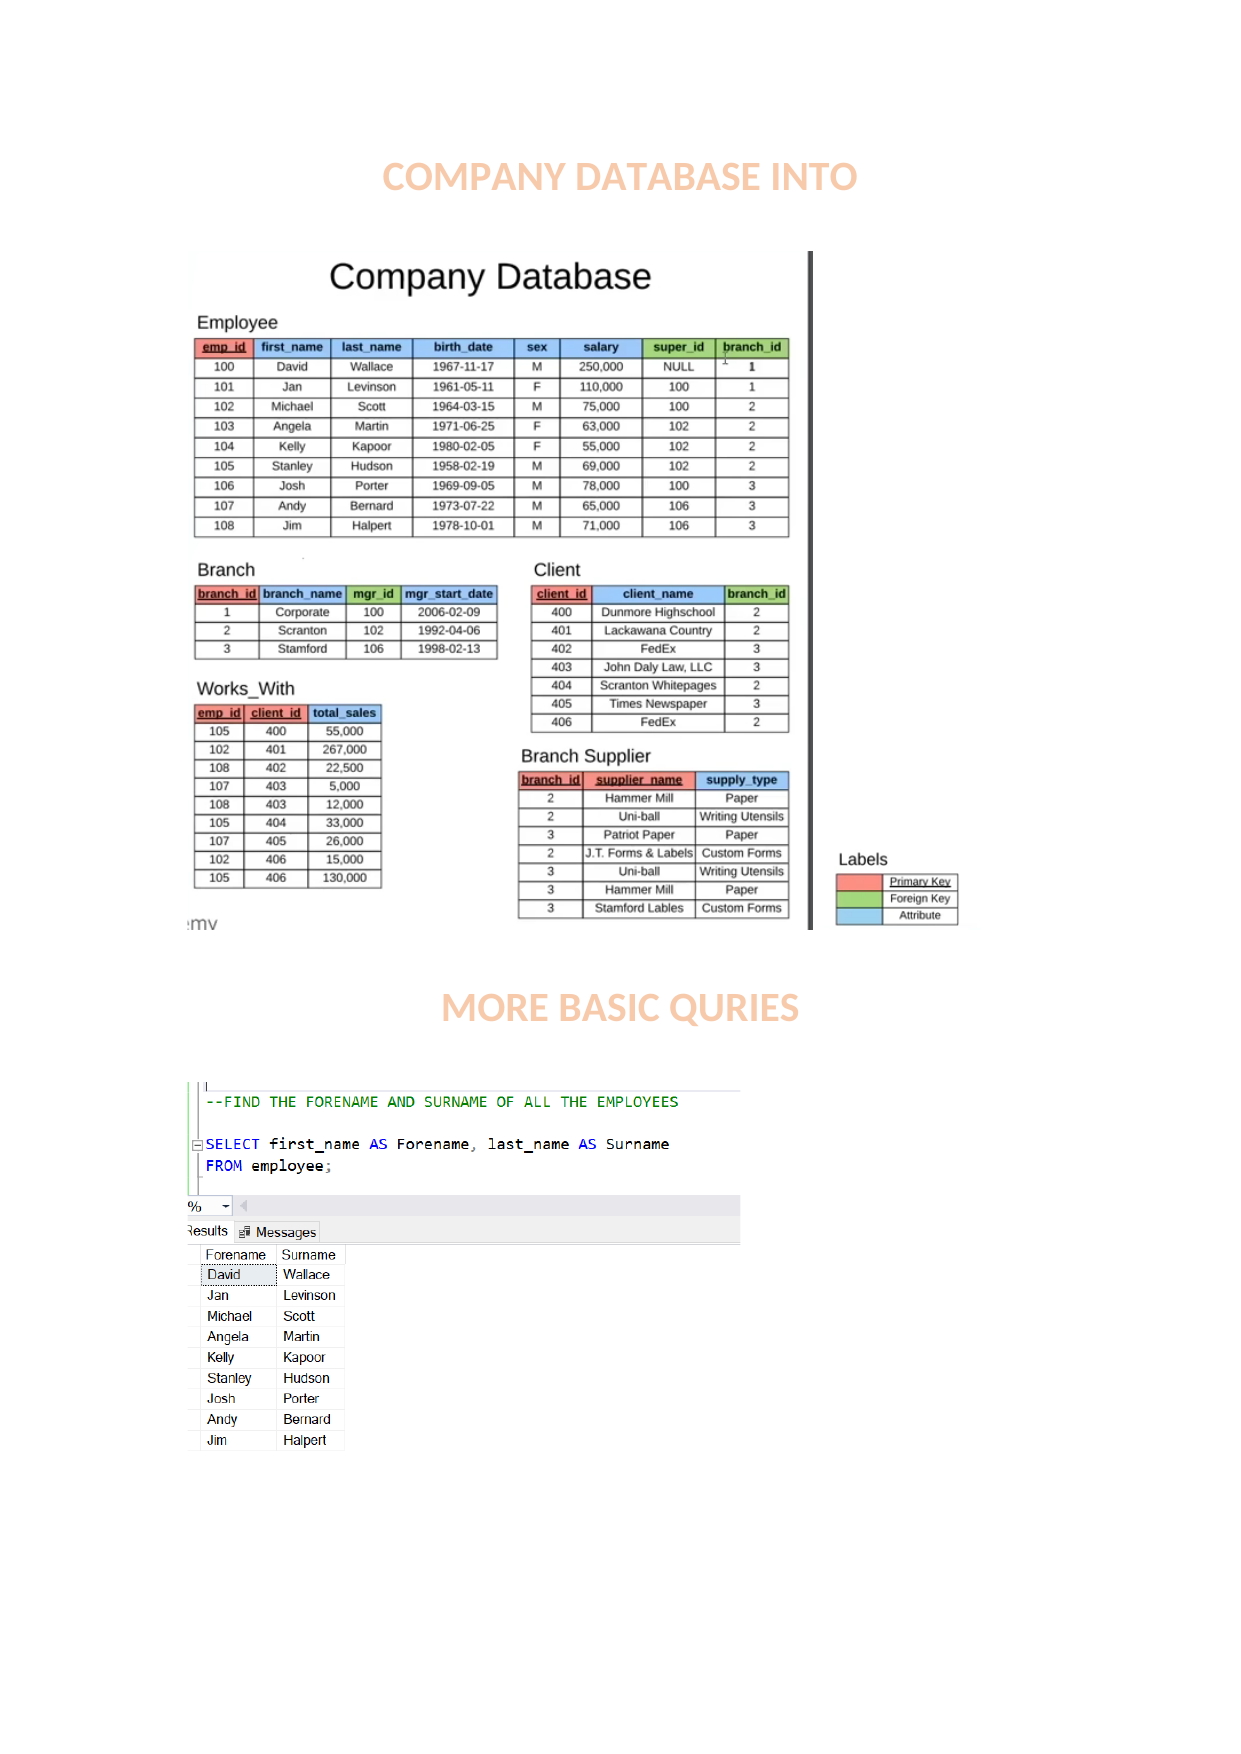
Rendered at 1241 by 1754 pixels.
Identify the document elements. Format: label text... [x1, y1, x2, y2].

picture [822, 847, 981, 930]
picture [187, 1082, 741, 1460]
picture [187, 251, 813, 930]
list MORE BASIC QURIES [187, 981, 1053, 1031]
text COMPANY DATABASE INTO [187, 150, 1053, 201]
